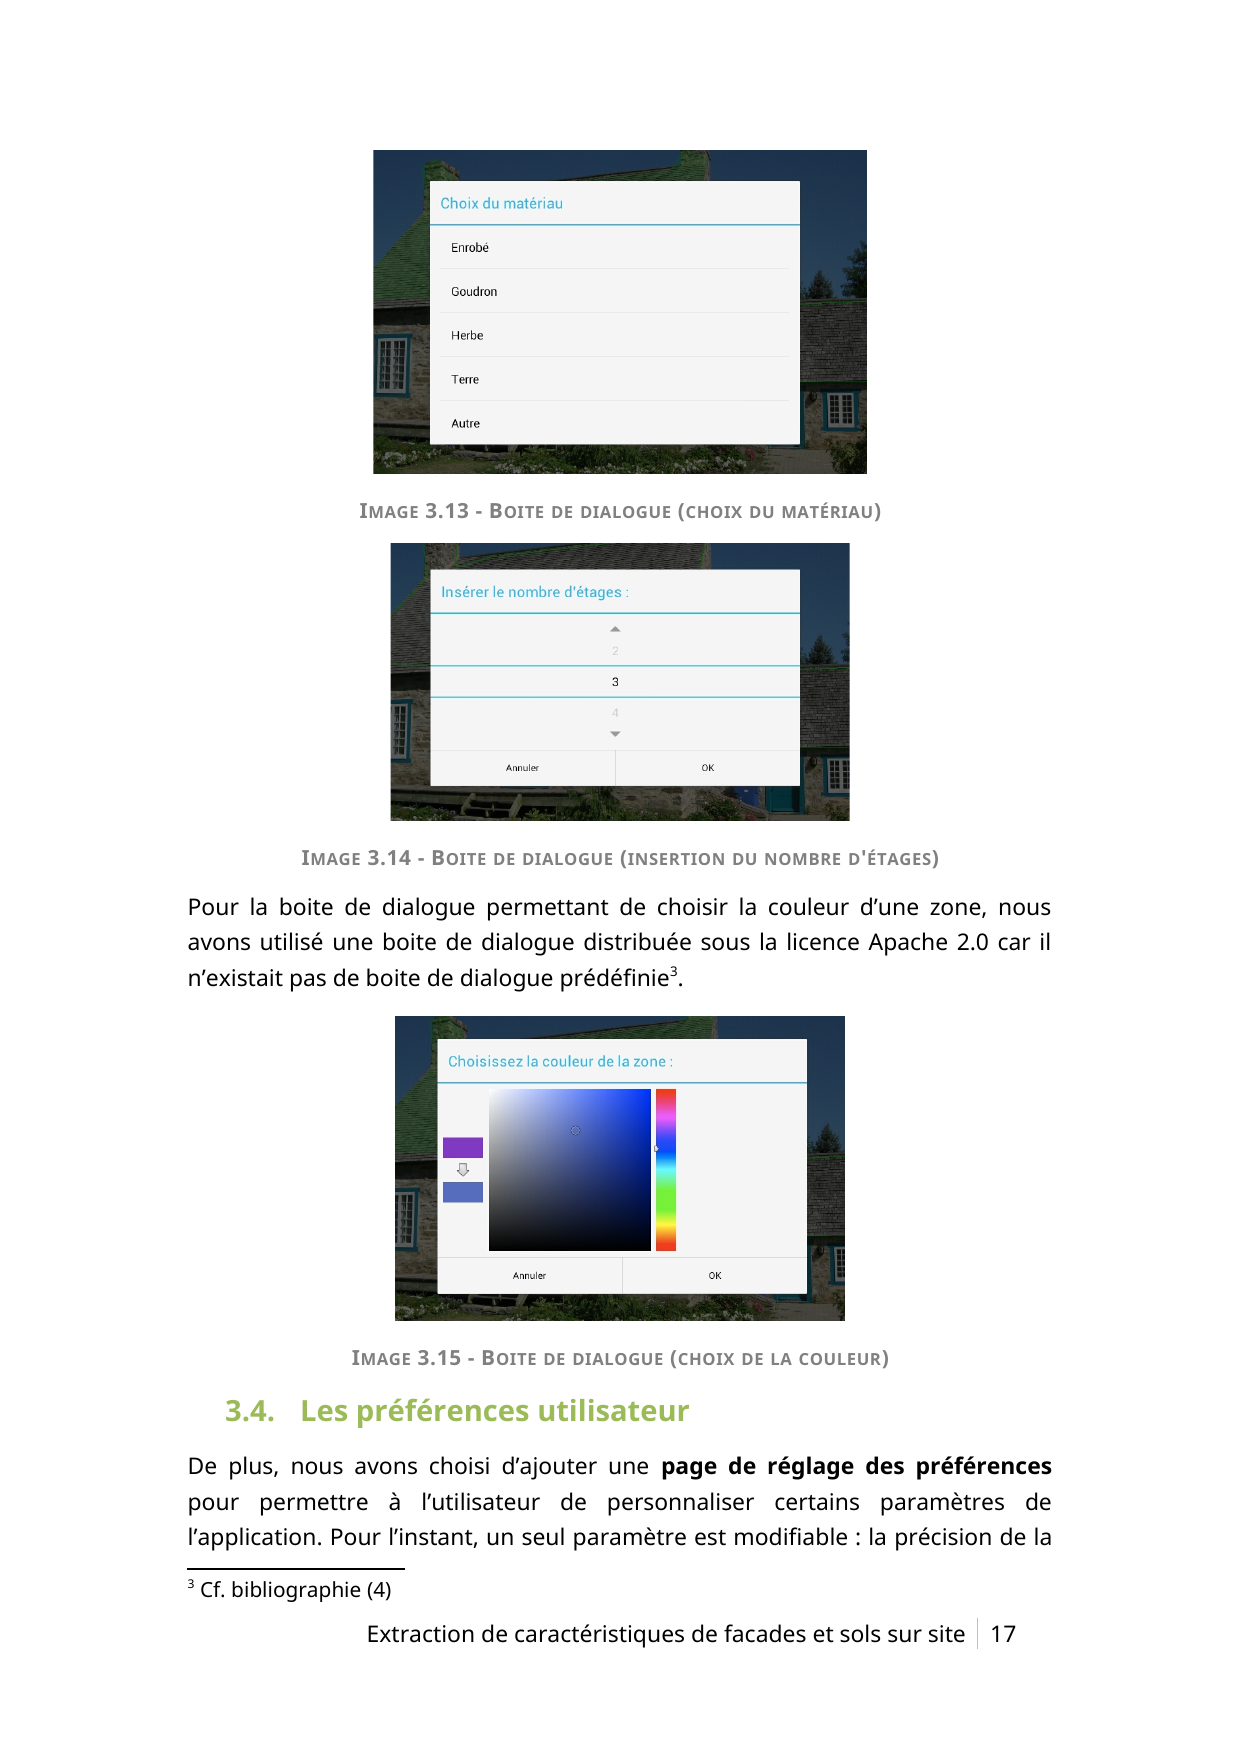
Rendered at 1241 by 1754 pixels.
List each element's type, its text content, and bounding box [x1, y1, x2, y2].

subtitle Les préférences utilisateur [225, 1390, 1053, 1430]
text Pour la boite de dialogue permettant de choisir la couleur d’une zone, nous avons utilisé une boite de dialogue distribuée sous la licence Apache 2.0 car il n’existait pas de boite de dialogue prédéfinie. [187, 891, 1053, 993]
picture [390, 543, 850, 821]
picture [395, 1016, 845, 1321]
picture [373, 150, 867, 474]
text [187, 1450, 1053, 1552]
